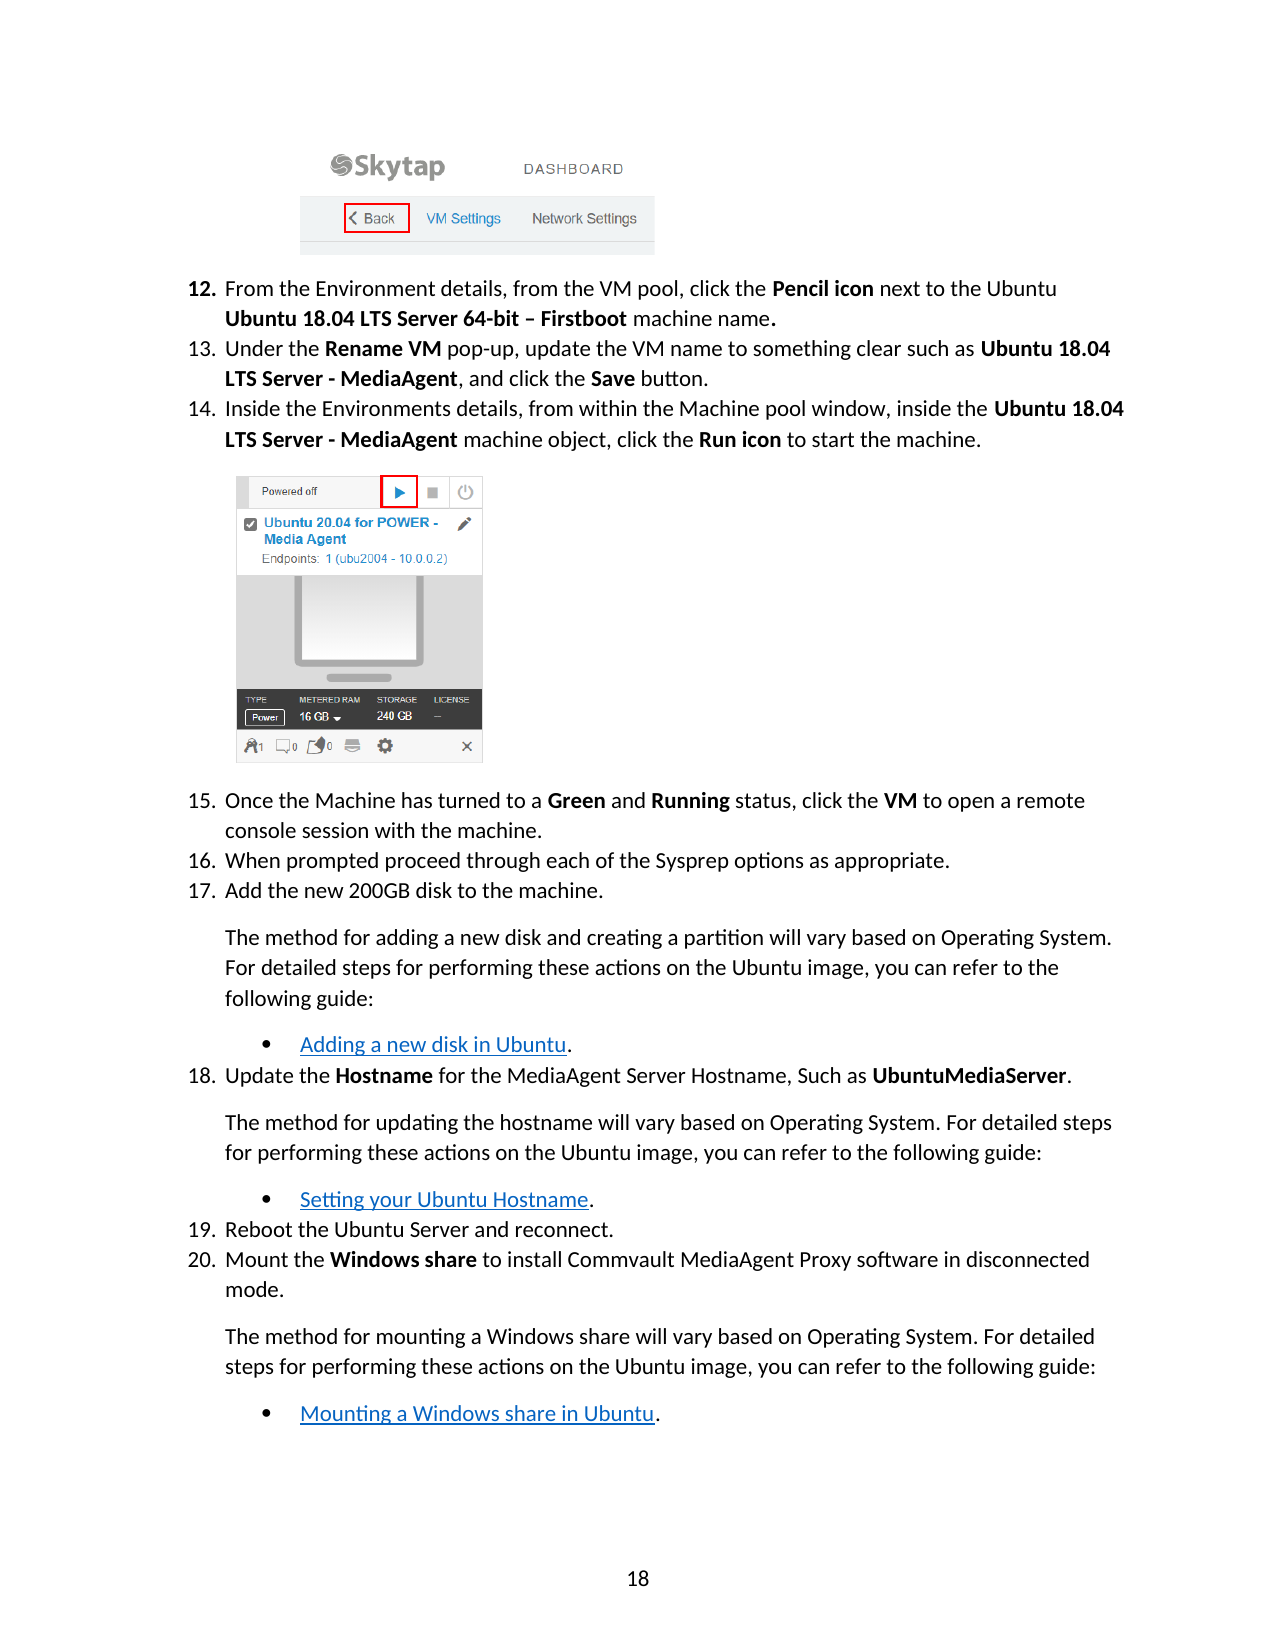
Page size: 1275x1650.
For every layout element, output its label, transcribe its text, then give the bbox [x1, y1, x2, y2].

picture [230, 471, 488, 767]
text The method for adding a new disk and creating a partition will vary based on Operating System. For detailed steps for performing these actions on the Ubuntu image, you can refer to the following guide: [225, 923, 1125, 1012]
list Add the new 200GB disk to the machine. [187, 876, 1125, 904]
list Reboot the Ubuntu Server and reconnect. [187, 1215, 1125, 1243]
text The method for updating the hostname will vary based on Operating System. For detailed steps for performing these actions on the Ubuntu image, you can refer to the following guide: [225, 1108, 1125, 1166]
list Under the Rename VM pop-up, update the VM name to something clear such as Ubuntu 18.04 LTS Server - MediaAgent, and click the Save button. [187, 334, 1125, 392]
list Once the Machine has turned to a Green and Running status, click the VM to open a remote console session with the machine. [187, 786, 1125, 844]
list Update the Hostname for the MediaAgent Server Hostname, Such as UbuntuMediaServer. [187, 1061, 1125, 1089]
list When prompted proceed through each of the Sysprep options as appropriate. [187, 846, 1125, 874]
list From the Environment details, from the VM pool, click the Pencil icon next to the Ubuntu Ubuntu 18.04 LTS Server 64-bit – Firstboot machine name. [187, 274, 1125, 332]
text The method for mounting a Windows share will vary based on Operating System. For detailed steps for performing these actions on the Ubuntu image, you can refer to the following guide: [225, 1322, 1125, 1380]
picture [300, 150, 655, 255]
list Adding a new disk in Ubuntu. [262, 1031, 1125, 1058]
list Mounting a Windows share in Ubuntu. [262, 1399, 1125, 1427]
list Setting your Ubuntu Hostname. [262, 1185, 1125, 1213]
list Mount the Windows share to install Commvault MediaAgent Proxy software in disconnected mode. [187, 1245, 1125, 1303]
list Inside the Environments details, from within the Machine pool window, inside the Ubuntu 18.04 LTS Server - MediaAgent machine object, click the Run icon to start the machine. [187, 394, 1125, 453]
